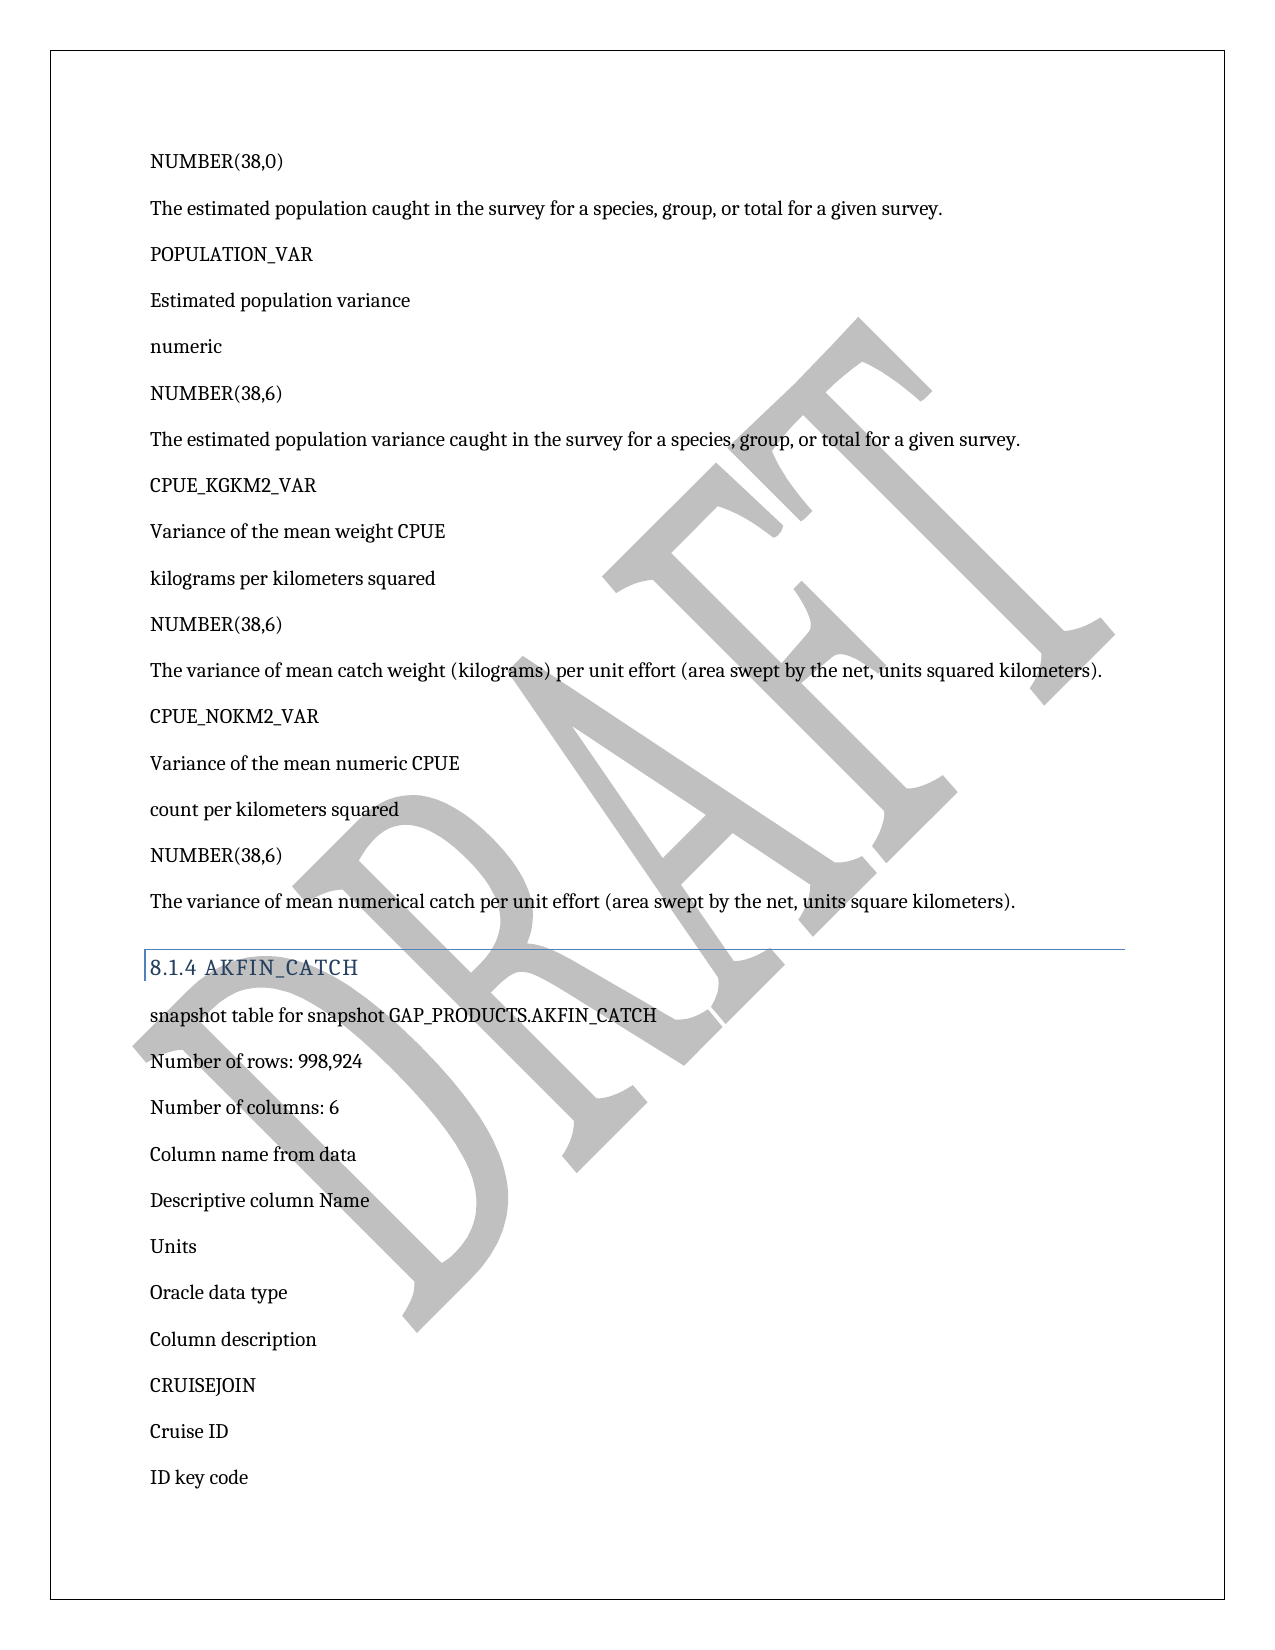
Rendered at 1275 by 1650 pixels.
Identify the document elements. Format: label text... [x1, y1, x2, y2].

text NUMBER(38,6) [150, 844, 1125, 868]
text Oracle data type [150, 1281, 1125, 1305]
text NUMBER(38,6) [150, 381, 1125, 405]
text Variance of the mean numeric CPUE [150, 751, 1125, 775]
text The variance of mean catch weight (kilograms) per unit effort (area swept by the net, units squared kilometers). [150, 659, 1125, 683]
text Descriptive column Name [150, 1188, 1125, 1212]
text Column description [150, 1327, 1125, 1351]
text CPUE_KGKM2_VAR [150, 474, 1125, 498]
text Variance of the mean weight CPUE [150, 520, 1125, 544]
subtitle 8.1.4 AKFIN_CATCH [146, 950, 1125, 981]
text Column name from data [150, 1142, 1125, 1166]
text NUMBER(38,6) [150, 612, 1125, 636]
text NUMBER(38,0) [150, 150, 1125, 174]
text numeric [150, 335, 1125, 359]
text CPUE_NOKM2_VAR [150, 705, 1125, 729]
text kilograms per kilometers squared [150, 566, 1125, 590]
text The variance of mean numerical catch per unit effort (area swept by the net, units square kilometers). [150, 890, 1125, 914]
text Cruise ID [150, 1420, 1125, 1444]
text Estimated population variance [150, 289, 1125, 313]
text The estimated population caught in the survey for a species, group, or total for a given survey. [150, 196, 1125, 220]
text The estimated population variance caught in the survey for a species, group, or total for a given survey. [150, 427, 1125, 451]
text snapshot table for snapshot GAP_PRODUCTS.AKFIN_CATCH [150, 1003, 1125, 1027]
text Number of rows: 998,924 [150, 1050, 1125, 1074]
text ID key code [150, 1466, 1125, 1490]
text Number of columns: 6 [150, 1096, 1125, 1120]
text CRUISEJOIN [150, 1373, 1125, 1397]
text Units [150, 1235, 1125, 1259]
text count per kilometers squared [150, 797, 1125, 821]
text POPULATION_VAR [150, 242, 1125, 266]
